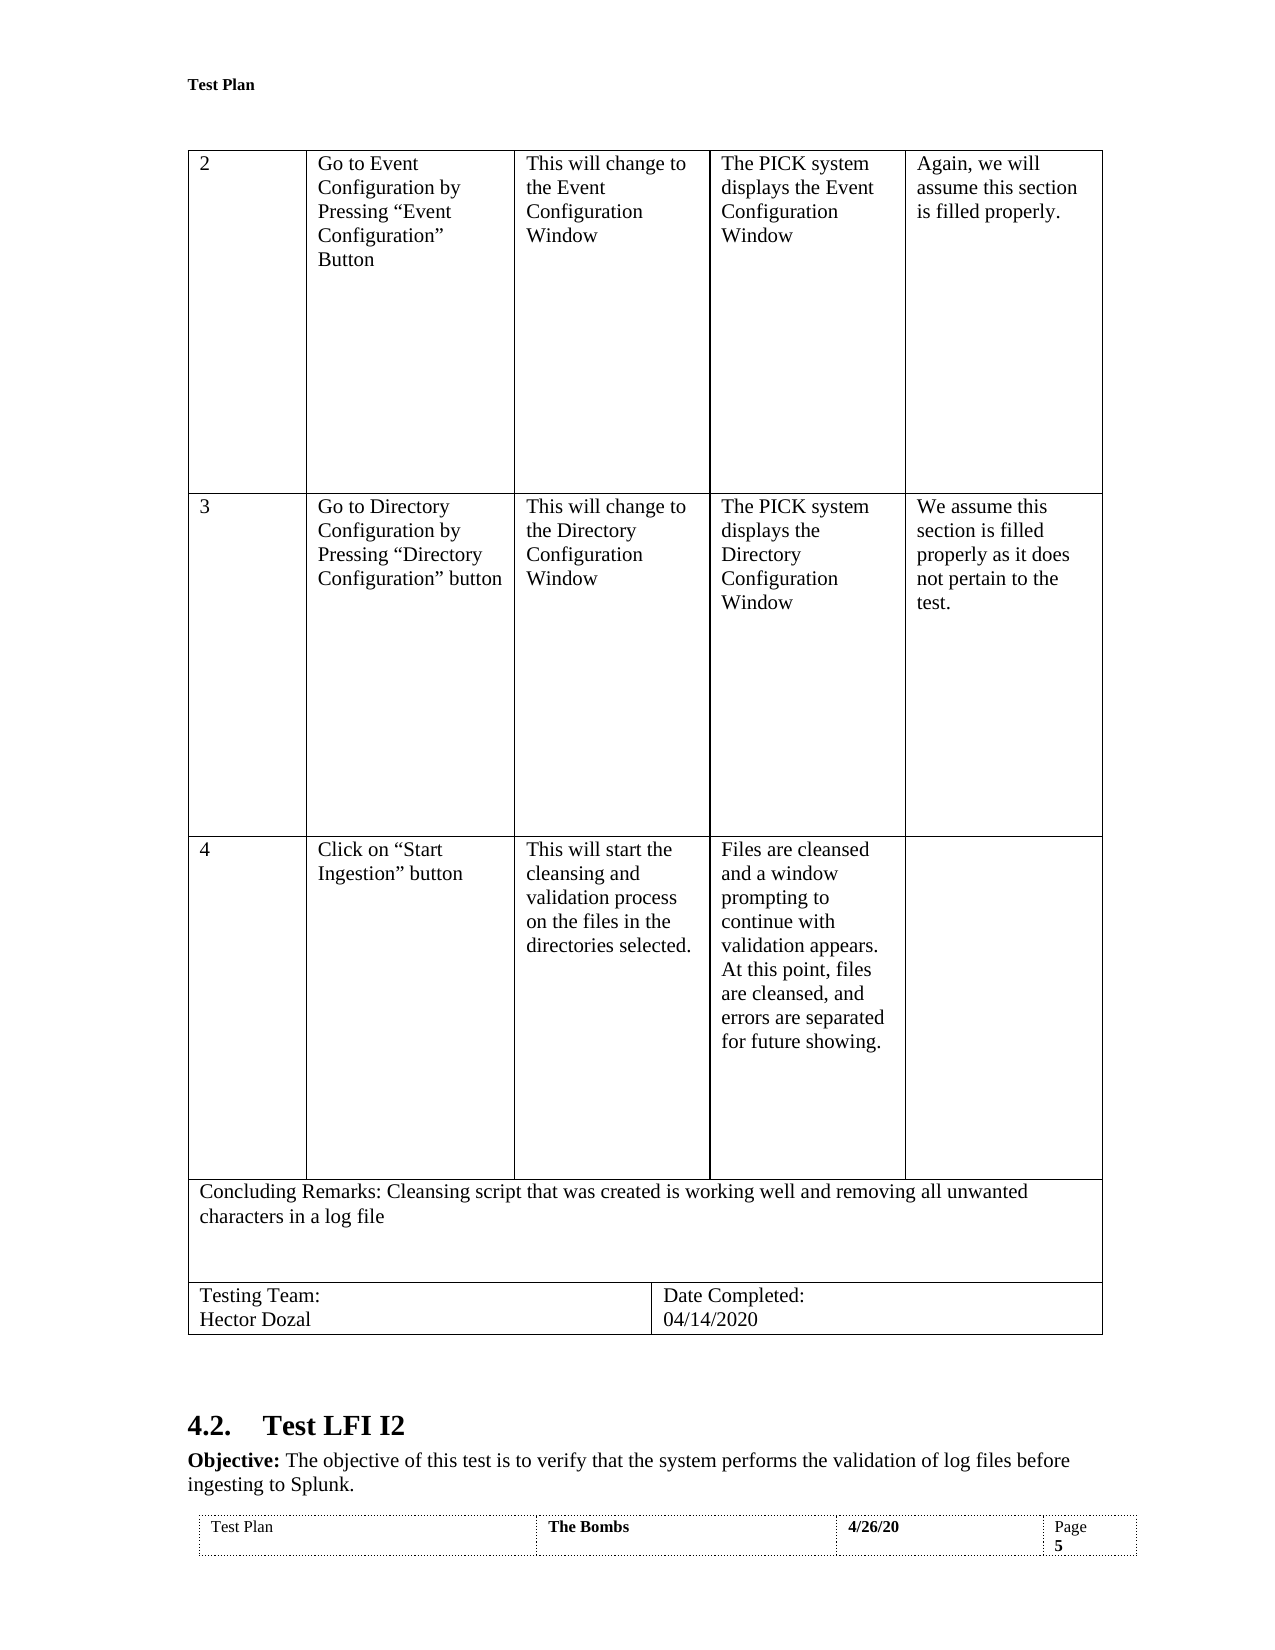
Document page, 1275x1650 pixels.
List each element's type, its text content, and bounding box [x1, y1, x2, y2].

table_cell This will start the cleansing and validation process on the files in the directories selected. [515, 837, 709, 1178]
text Objective: The objective of this test is to verify that the system performs the validation of log files before ingesting to Splunk. [187, 1447, 1125, 1496]
table_cell This will change to the Event Configuration Window [515, 151, 709, 493]
table_cell Testing Team: Hector Dozal [189, 1283, 651, 1333]
table_cell This will change to the Directory Configuration Window [515, 494, 709, 836]
table_cell Again, we will assume this section is filled properly. [906, 151, 1102, 493]
table_cell The PICK system displays the Directory Configuration Window [711, 494, 905, 836]
table_cell We assume this section is filled properly as it does not pertain to the test. [906, 494, 1102, 836]
table_cell The PICK system displays the Event Configuration Window [711, 151, 905, 493]
table_cell Date Completed: 04/14/2020 [652, 1283, 1102, 1333]
table_cell Click on “Start Ingestion” button [307, 837, 514, 1178]
table_cell Concluding Remarks: Cleansing script that was created is working well and removing all unwanted characters in a log file [189, 1180, 1102, 1282]
table_cell 2 [189, 151, 306, 493]
table_cell Files are cleansed and a window prompting to continue with validation appears. At this point, files are cleansed, and errors are separated for future showing. [711, 837, 905, 1178]
table_cell Go to Directory Configuration by Pressing “Directory Configuration” button [307, 494, 514, 836]
subtitle Test LFI I2 [187, 1408, 1125, 1441]
table_cell [906, 837, 1102, 1178]
table_cell 4 [189, 837, 306, 1178]
table_cell 3 [189, 494, 306, 836]
table_cell Go to Event Configuration by Pressing “Event Configuration” Button [307, 151, 514, 493]
